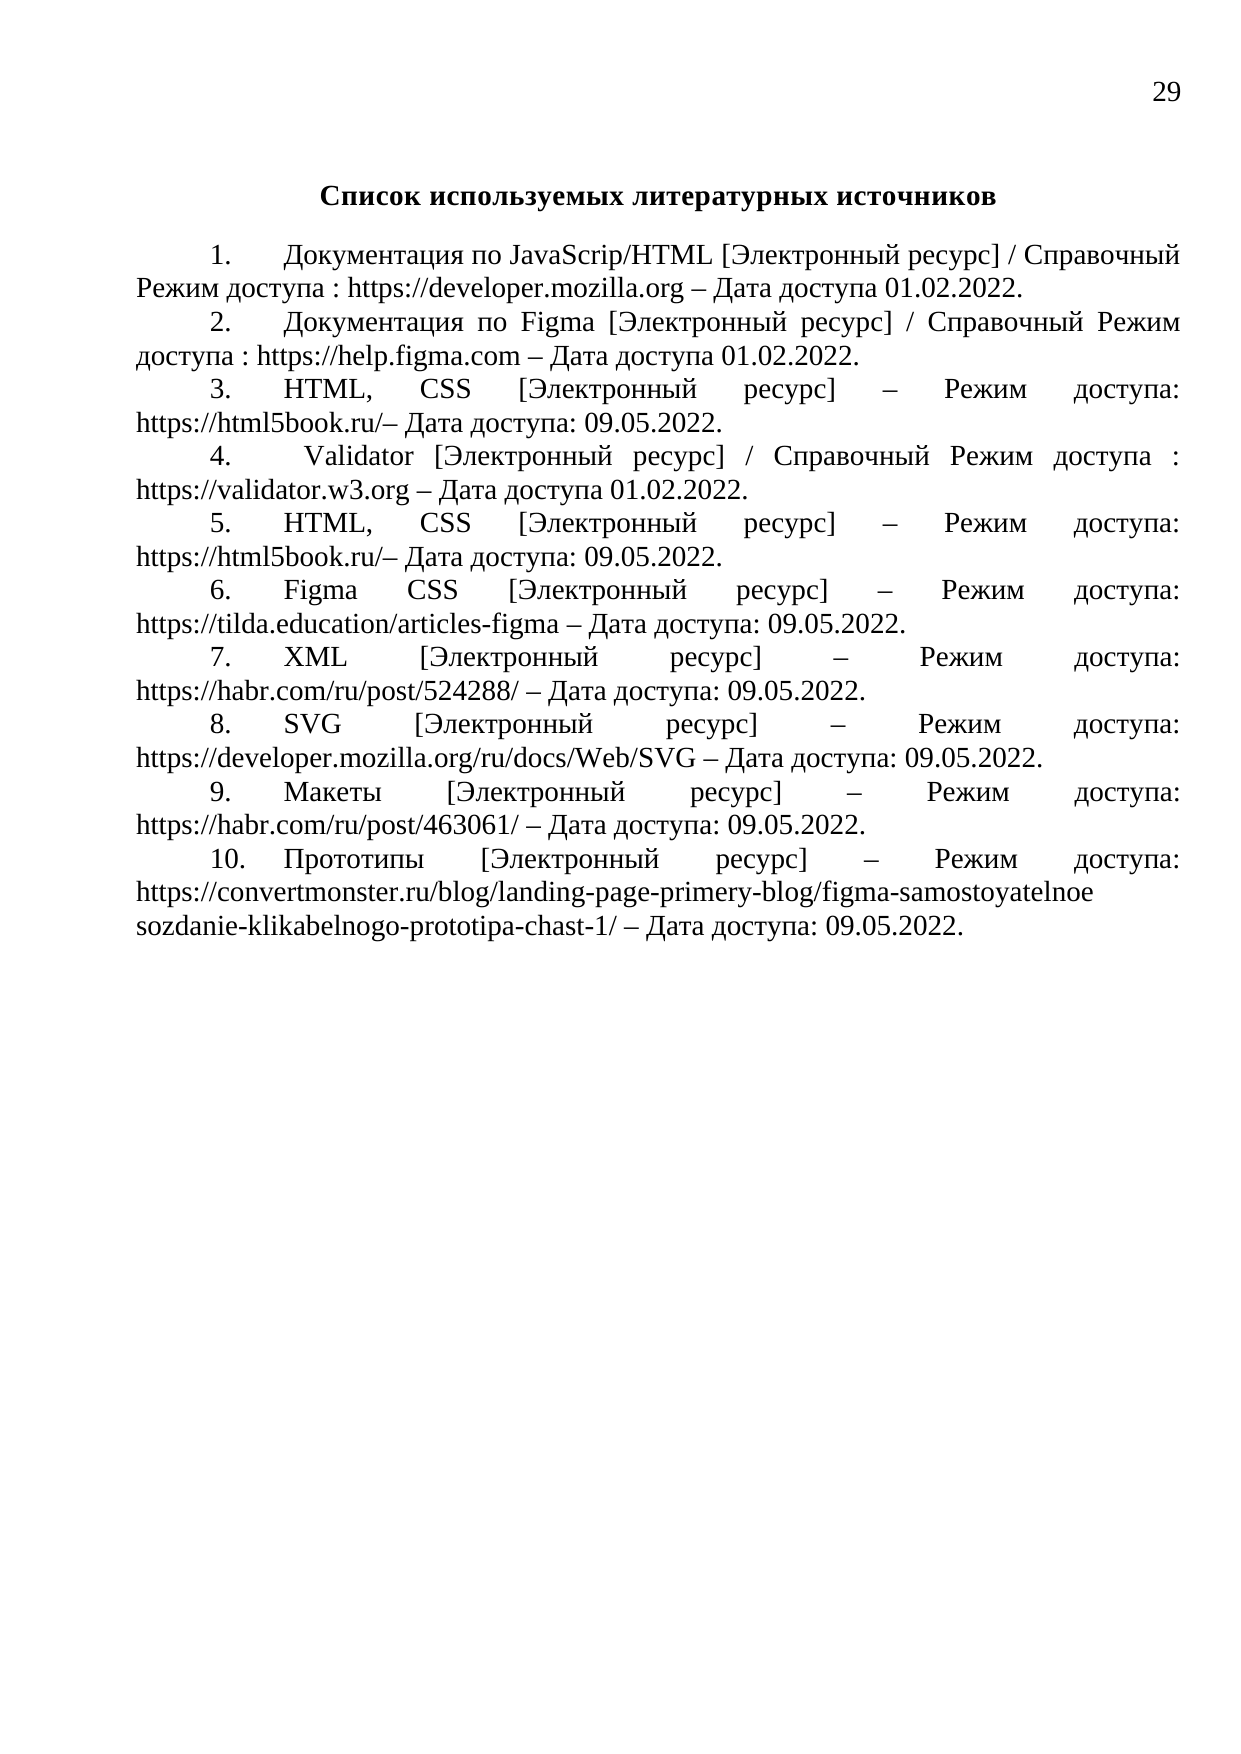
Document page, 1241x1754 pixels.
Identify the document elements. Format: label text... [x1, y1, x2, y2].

text 6. Figma CSS [Электронный ресурс] – Режим доступа: https://tilda.education/articles-figma – Дата доступа: 09.05.2022. [136, 572, 1181, 639]
text 8. SVG [Электронный ресурс] – Режим доступа: https://developer.mozilla.org/ru/docs/Web/SVG – Дата доступа: 09.05.2022. [136, 707, 1181, 774]
text 10. Прототипы [Электронный ресурс] – Режим доступа: https://convertmonster.ru/blog/landing-page-primery-blog/figma-samostoyatelnoe sozdanie-klikabelnogo-prototipa-chast-1/ – Дата доступа: 09.05.2022. [136, 841, 1181, 941]
text 9. Макеты [Электронный ресурс] – Режим доступа: https://habr.com/ru/post/463061/ – Дата доступа: 09.05.2022. [136, 774, 1181, 841]
text 2. Документация по Figma [Электронный ресурс] / Справочный Режим доступа : https://help.figma.com – Дата доступа 01.02.2022. [136, 304, 1181, 371]
text 7. XML [Электронный ресурс] – Режим доступа: https://habr.com/ru/post/524288/ – Дата доступа: 09.05.2022. [136, 639, 1181, 707]
list Список используемых литературных источников [136, 178, 1181, 212]
text 5. HTML, CSS [Электронный ресурс] – Режим доступа: https://html5book.ru/– Дата доступа: 09.05.2022. [136, 505, 1181, 572]
text 3. HTML, CSS [Электронный ресурс] – Режим доступа: https://html5book.ru/– Дата доступа: 09.05.2022. [136, 371, 1181, 438]
text 4. Validator [Электронный ресурс] / Справочный Режим доступа : https://validator.w3.org – Дата доступа 01.02.2022. [136, 438, 1181, 505]
text 1. Документация по JavaScrip/HTML [Электронный ресурс] / Справочный Режим доступа : https://developer.mozilla.org – Дата доступа 01.02.2022. [136, 237, 1181, 304]
